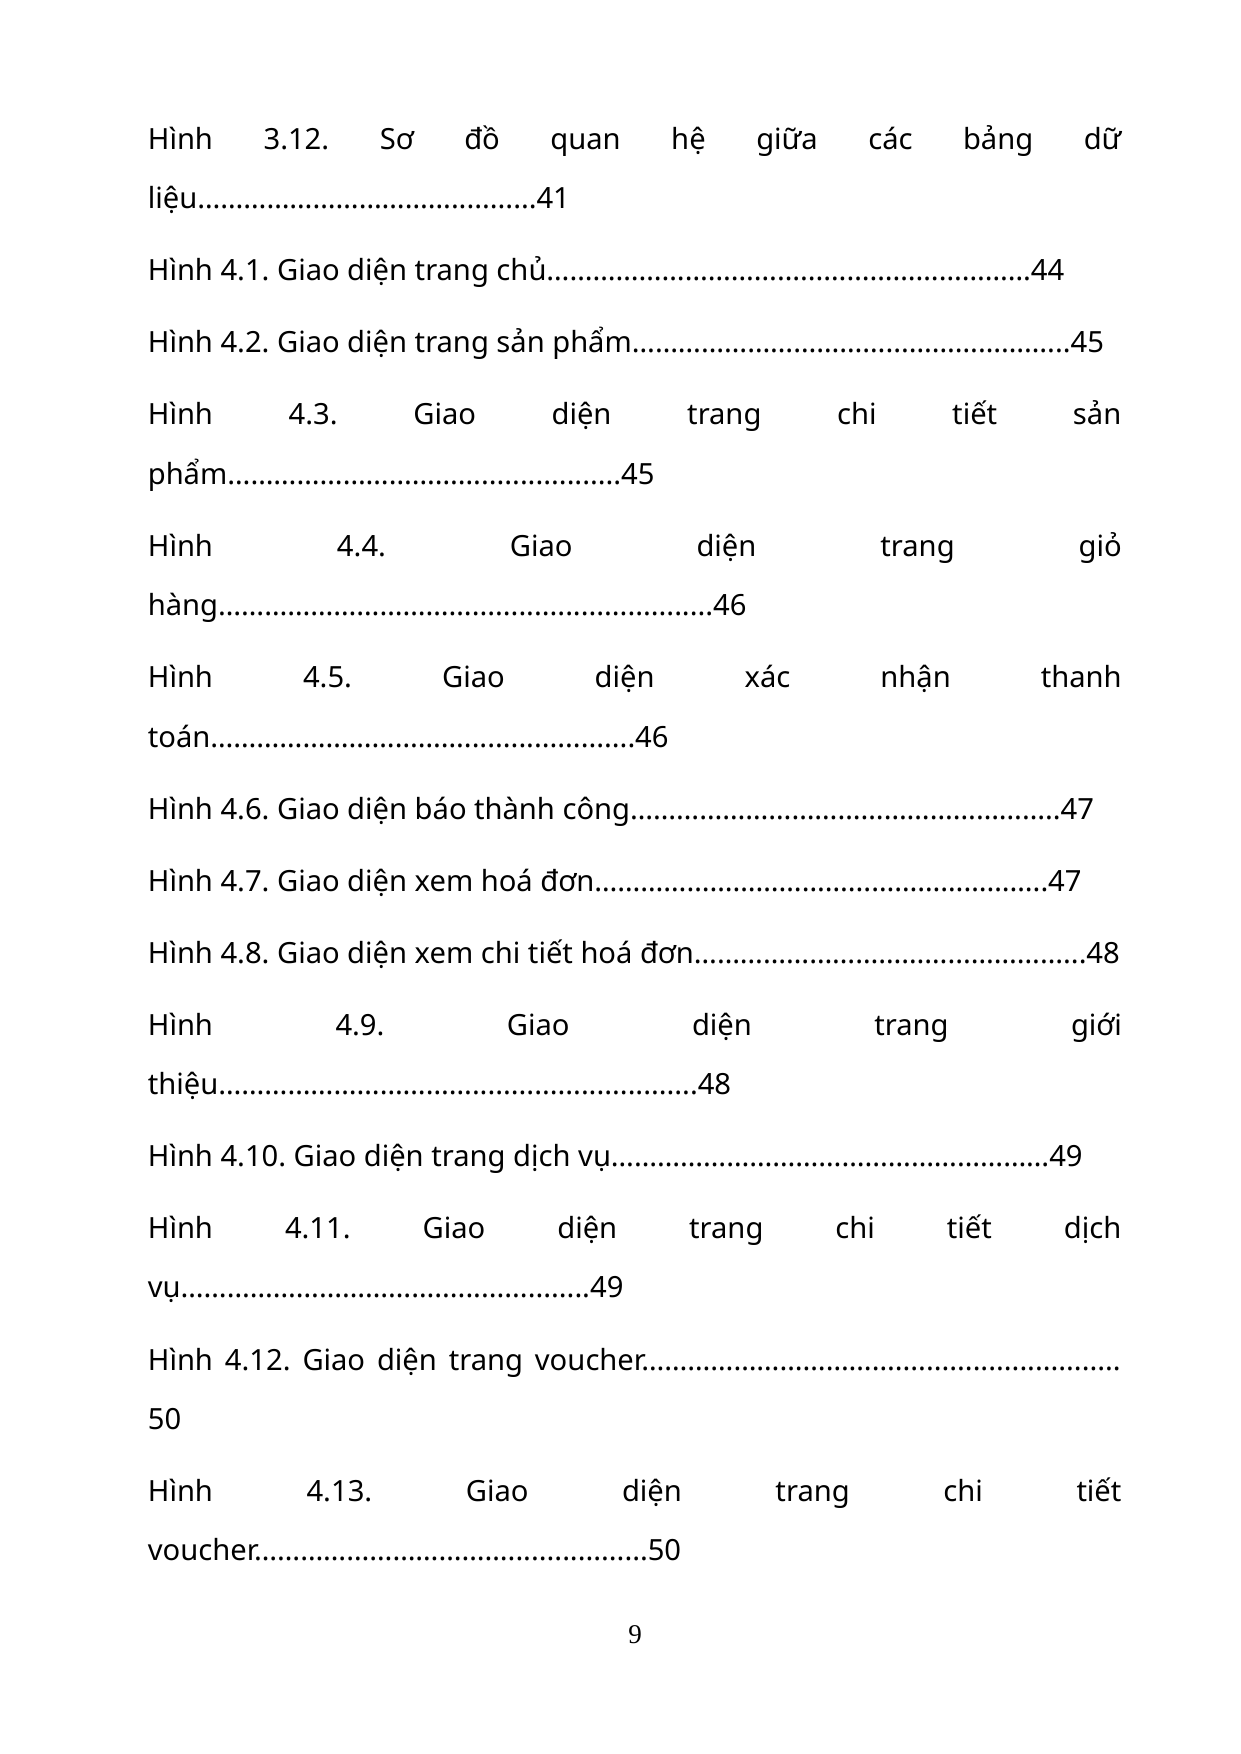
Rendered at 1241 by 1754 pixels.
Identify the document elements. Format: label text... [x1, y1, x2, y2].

text Hình 4.3. Giao diện trang chi tiết sản phẩm……………………………..................45 [148, 393, 1122, 493]
text Hình 4.10. Giao diện trang dịch vụ……………………………...…………………49 [148, 1135, 1122, 1175]
text Hình 4.9. Giao diện trang giới thiệu…………………………….............................48 [148, 1004, 1122, 1103]
text Hình 4.6. Giao diện báo thành công………………………………………………..47 [148, 788, 1122, 828]
text Hình 4.5. Giao diện xác nhận thanh toán……………………………......................46 [148, 656, 1122, 756]
text Hình 4.11. Giao diện trang chi tiết dịch vụ……………………………....................49 [148, 1207, 1122, 1306]
text Hình 4.4. Giao diện trang giỏ hàng……………………………...............................46 [148, 525, 1122, 624]
text Hình 3.12. Sơ đồ quan hệ giữa các bảng dữ liệu……………………………...........41 [148, 118, 1122, 217]
text Hình 4.12. Giao diện trang voucher……………………………............................. 50 [148, 1339, 1122, 1438]
text Hình 4.13. Giao diện trang chi tiết voucher……………………………..................50 [148, 1470, 1122, 1569]
text Hình 4.7. Giao diện xem hoá đơn……………………………...…………………..47 [148, 860, 1122, 899]
text Hình 4.1. Giao diện trang chủ……………………………...………………………44 [148, 249, 1122, 289]
text Hình 4.8. Giao diện xem chi tiết hoá đơn……………………………...…………...48 [148, 932, 1122, 972]
text Hình 4.2. Giao diện trang sản phẩm……………………………...………………...45 [148, 322, 1122, 361]
